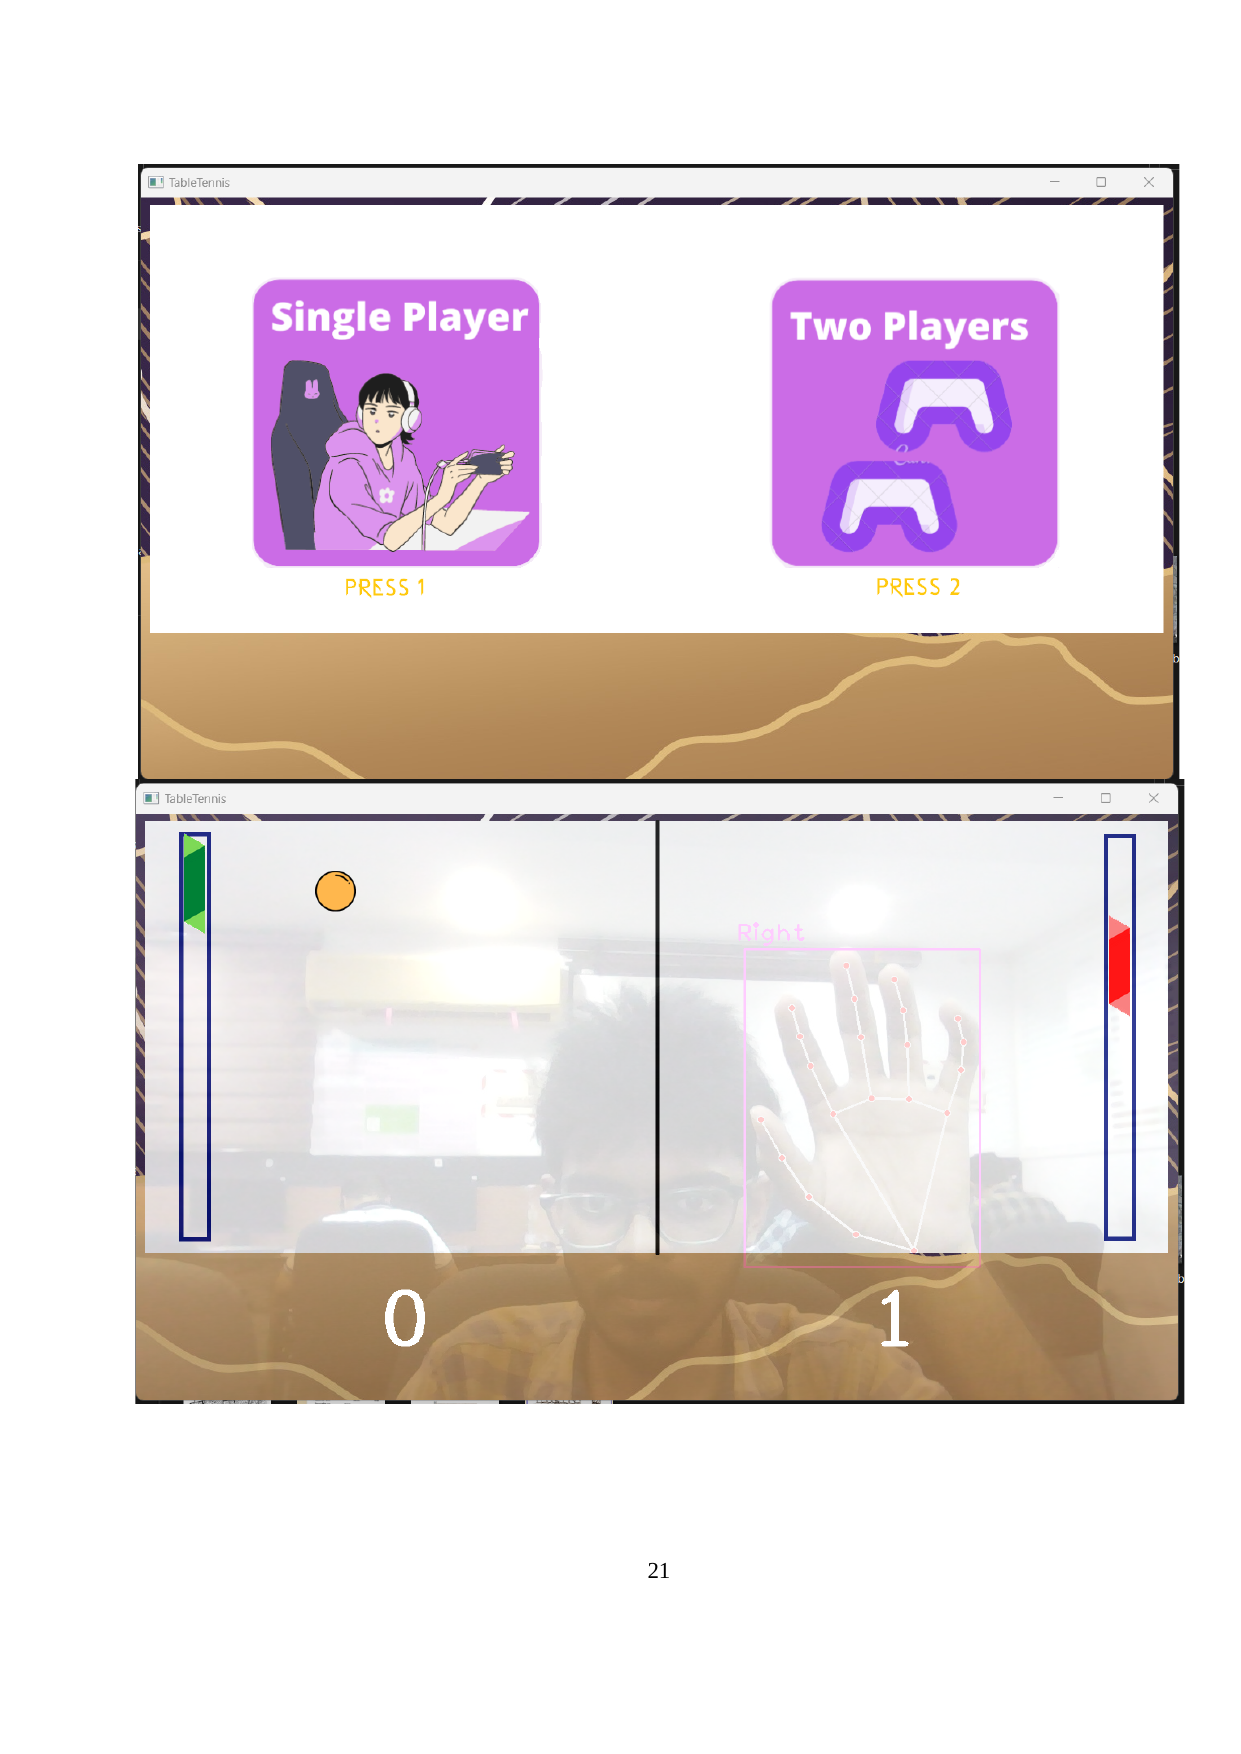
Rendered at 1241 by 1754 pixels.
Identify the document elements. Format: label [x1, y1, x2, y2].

picture [135, 164, 1185, 1404]
